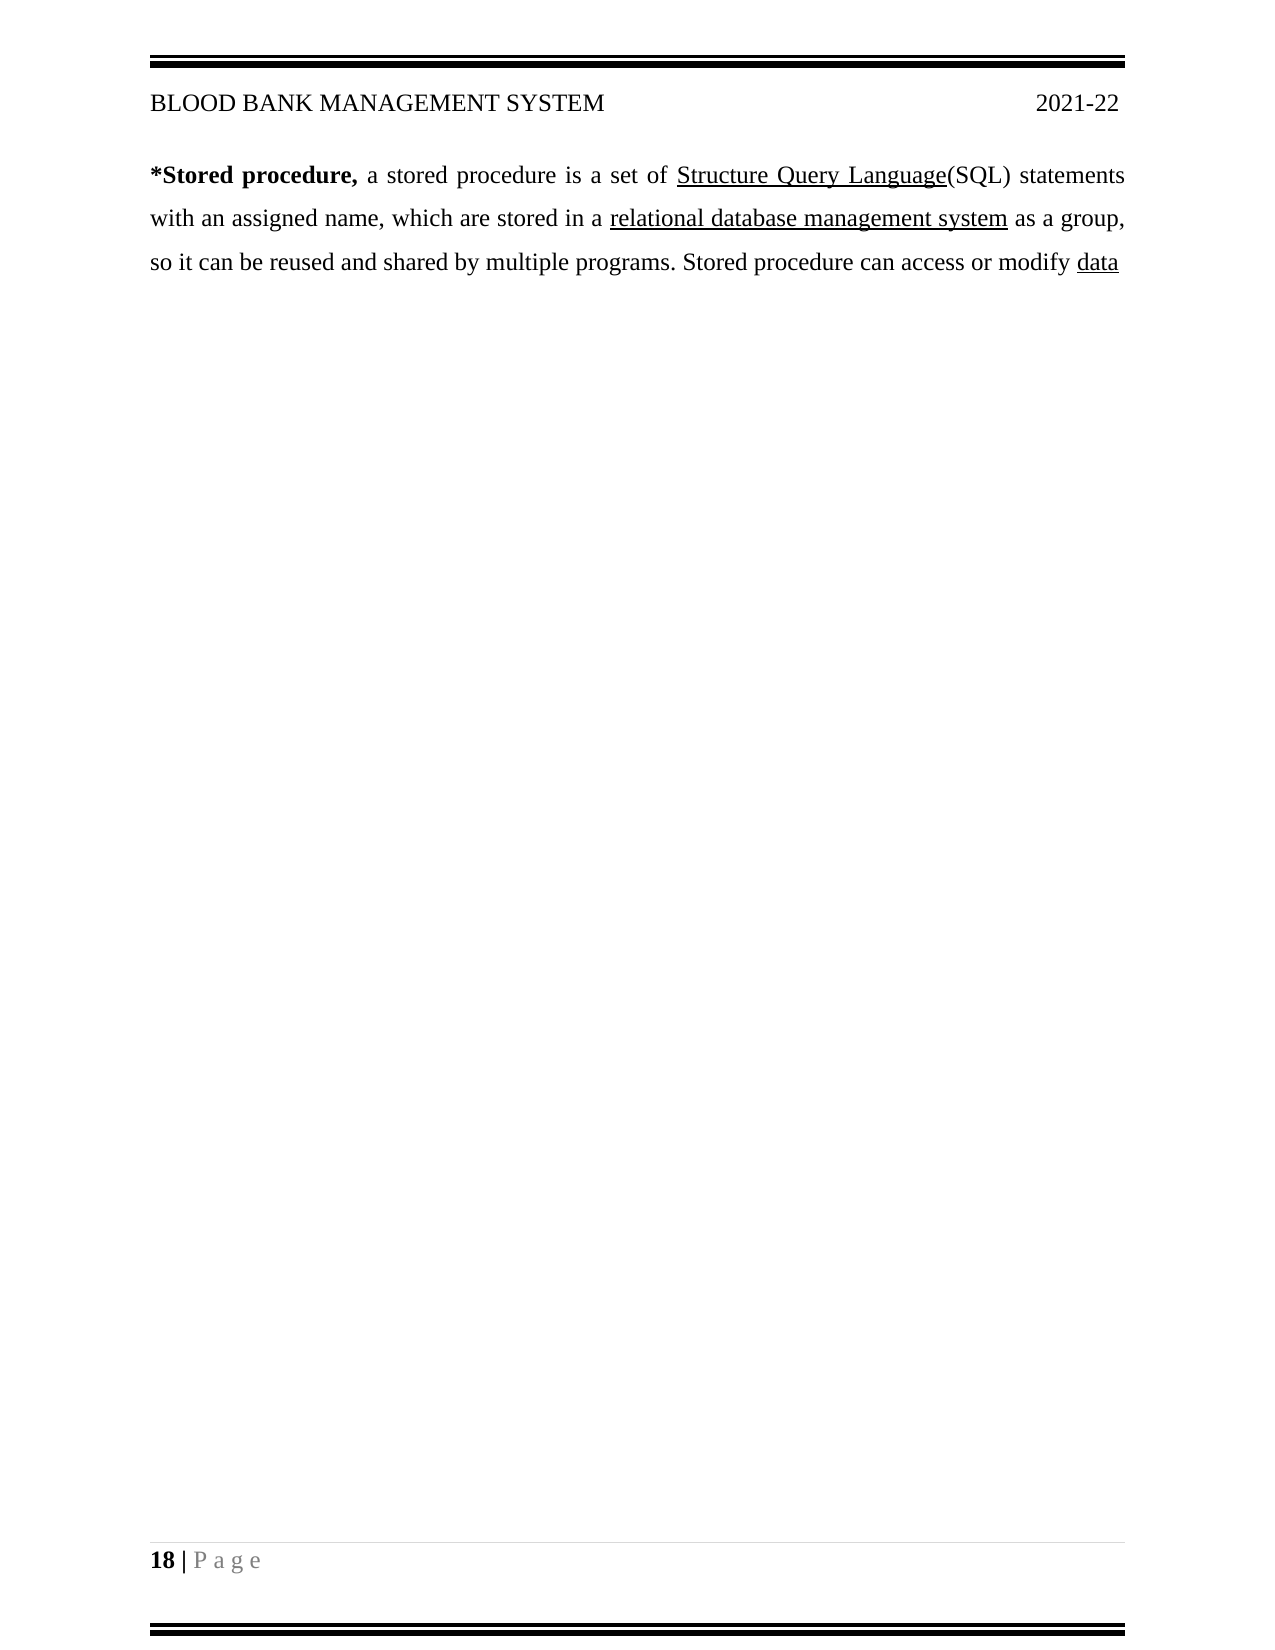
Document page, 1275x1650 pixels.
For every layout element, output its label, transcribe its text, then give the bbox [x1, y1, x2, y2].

text *Stored procedure, a stored procedure is a set of Structure Query Language(SQL) statements with an assigned name, which are stored in a relational database management system as a group, so it can be reused and shared by multiple programs. Stored procedure can access or modify data [150, 160, 1125, 275]
